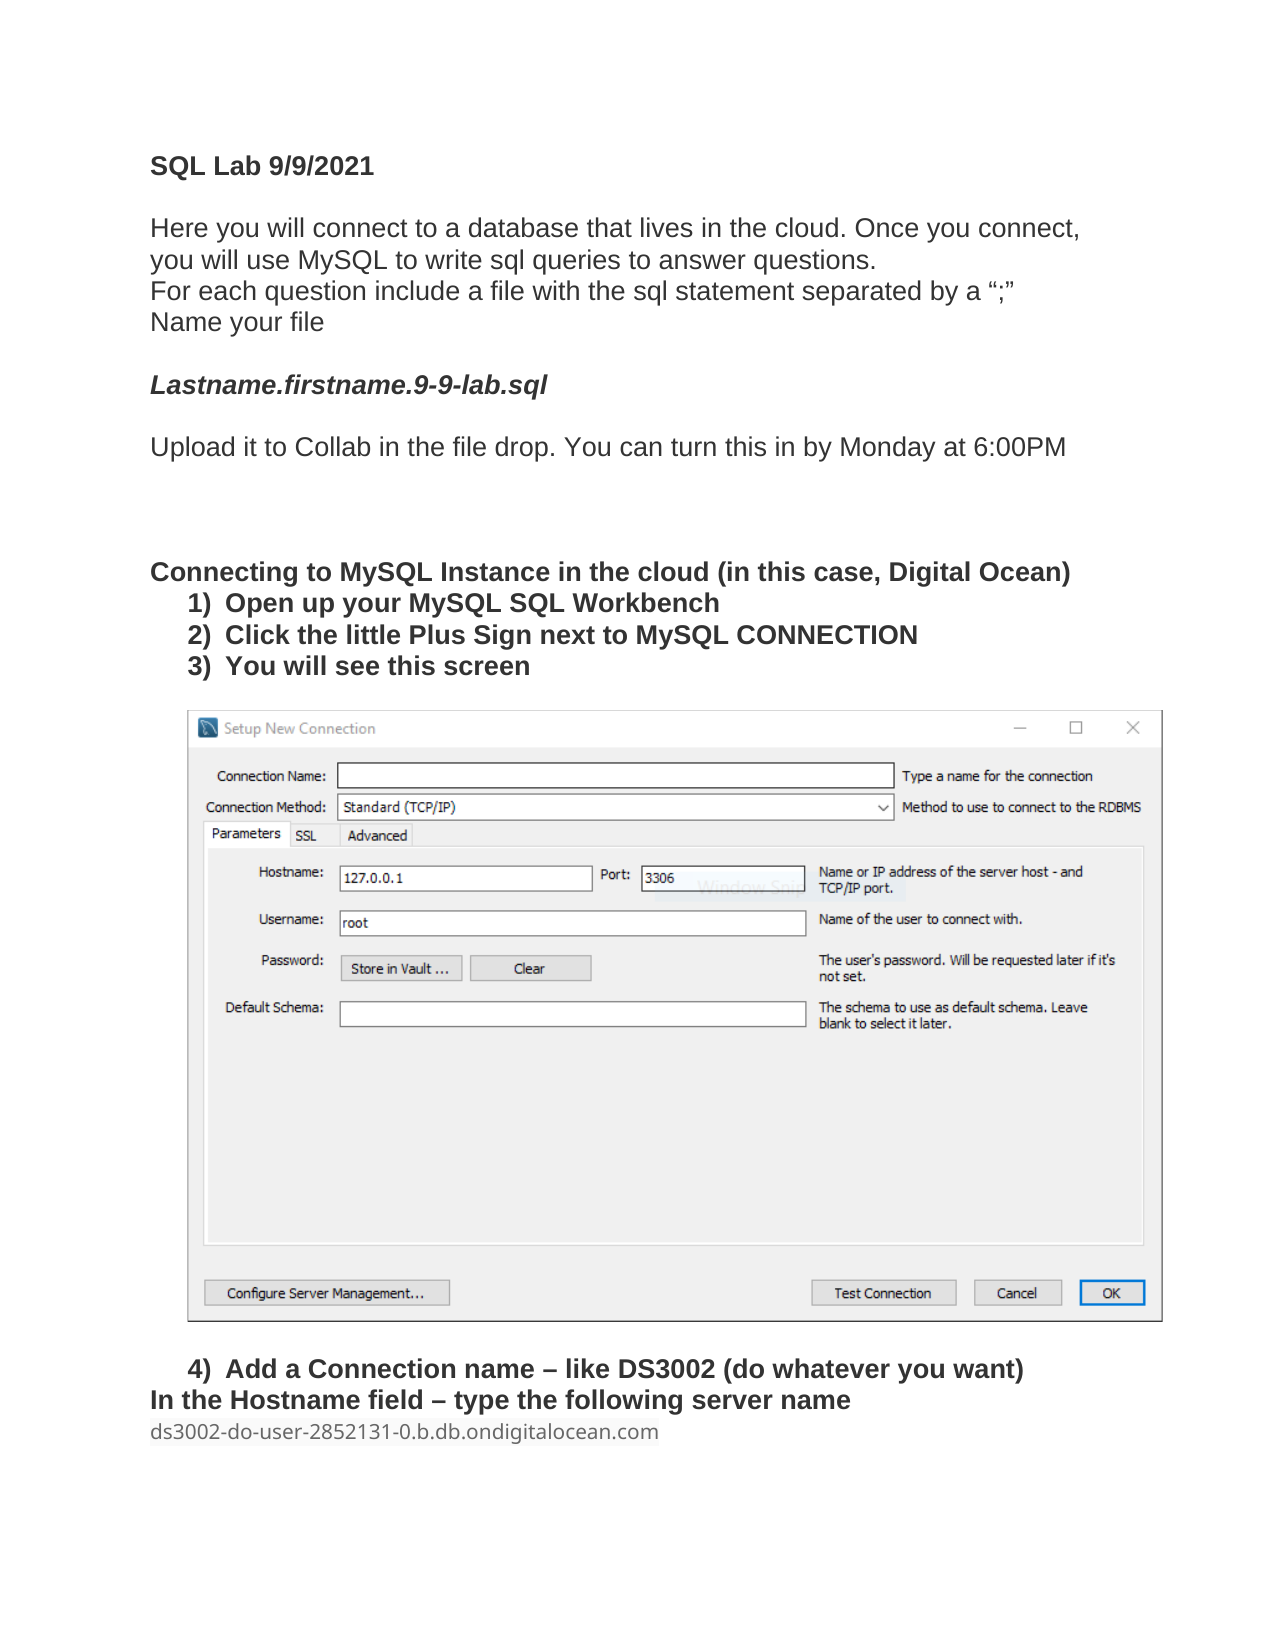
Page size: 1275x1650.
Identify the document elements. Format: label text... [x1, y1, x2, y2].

list Add a Connection name – like DS3002 (do whatever you want) [187, 1353, 1125, 1384]
picture [187, 710, 1163, 1322]
text Connecting to MySQL Instance in the cloud (in this case, Digital Ocean) [150, 556, 1125, 587]
text Upload it to Collab in the file drop. You can turn this in by Monday at 6:00PM [150, 431, 1125, 462]
text Name your file [150, 306, 1125, 337]
list You will see this screen [187, 650, 1125, 681]
text Here you will connect to a database that lives in the cloud. Once you connect, you will use MySQL to write sql queries to answer questions. [150, 212, 1125, 275]
text For each question include a file with the sql statement separated by a “;” [150, 275, 1125, 306]
list Click the little Plus Sign next to MySQL CONNECTION [187, 619, 1125, 650]
list Open up your MySQL SQL Workbench [187, 587, 1125, 619]
text Lastname.firstname.9-9-lab.sql [150, 369, 1125, 400]
text SQL Lab 9/9/2021 [150, 150, 1125, 181]
text In the Hostname field – type the following server name ds3002-do-user-2852131-0.b.db.ondigitalocean.com [150, 1384, 1125, 1446]
